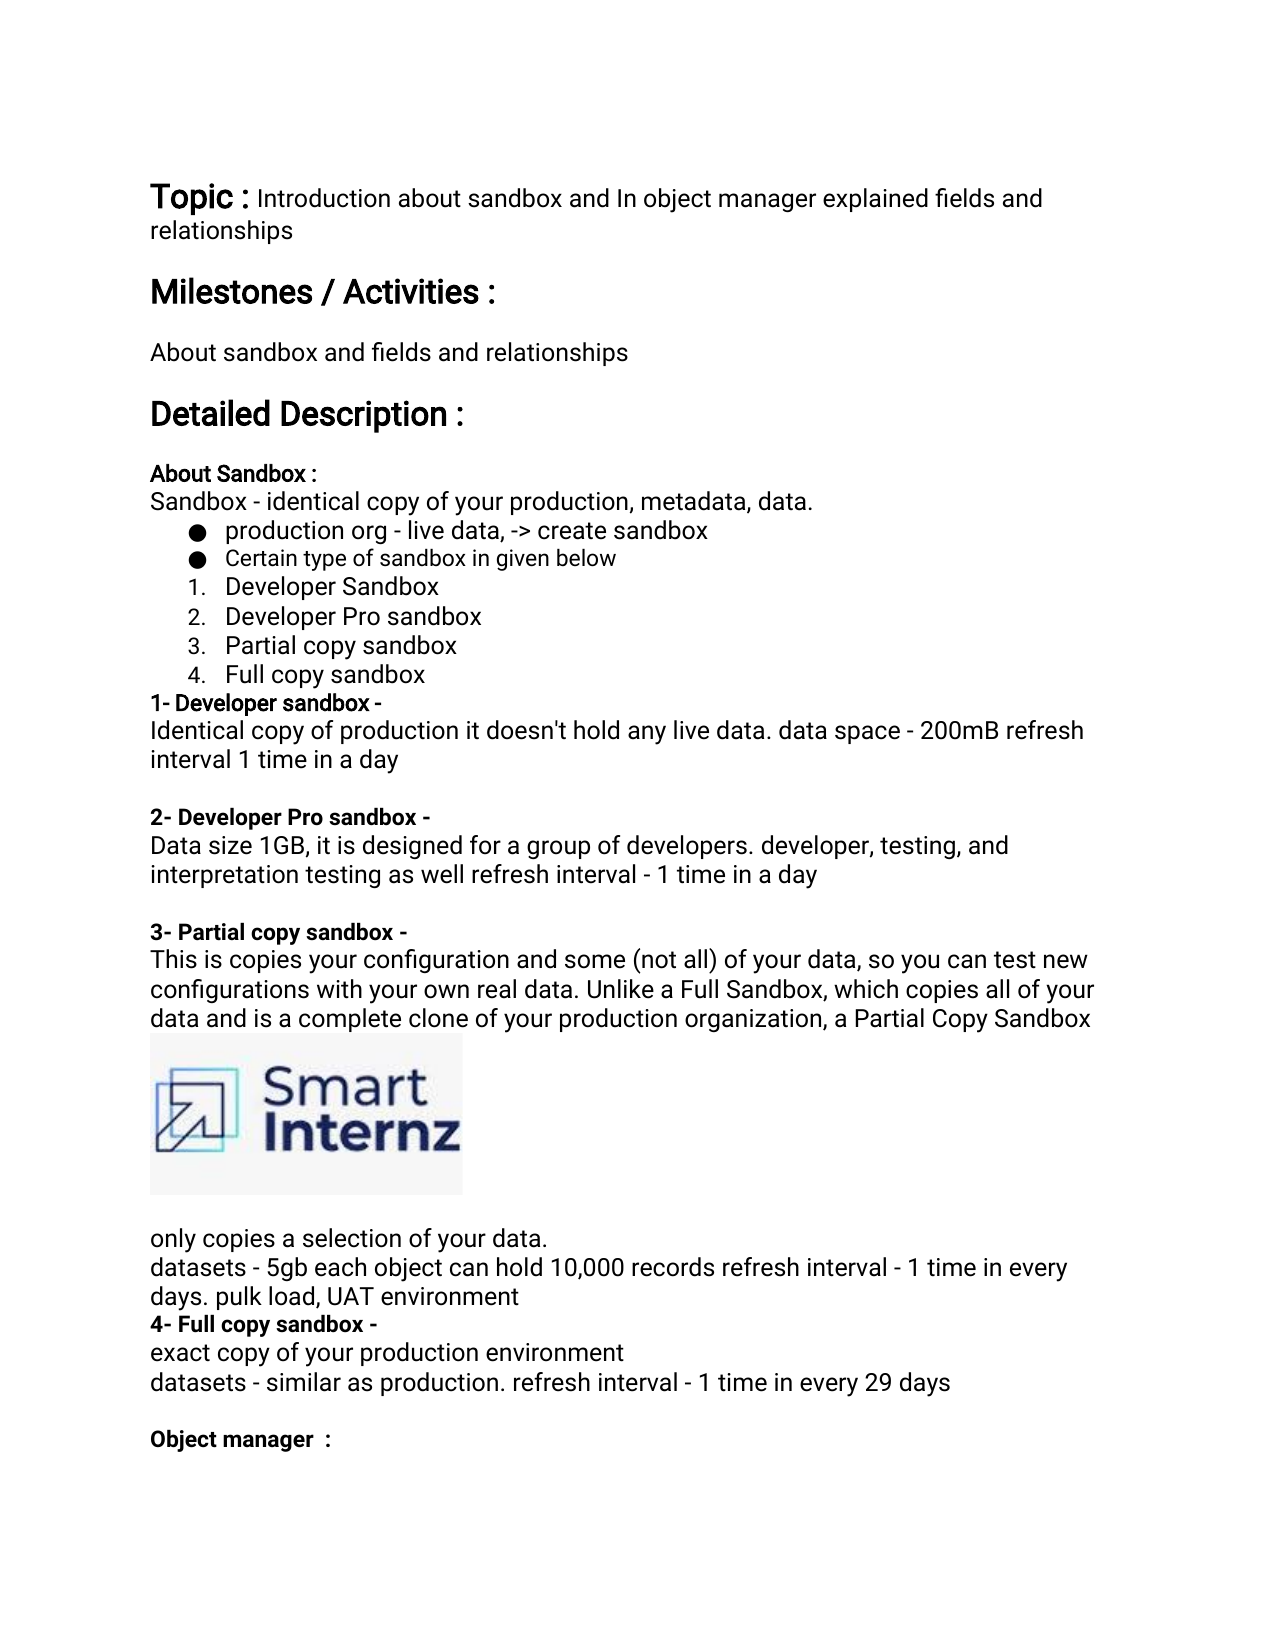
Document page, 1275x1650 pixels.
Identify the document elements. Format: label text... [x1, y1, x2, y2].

text Identical copy of production it doesn't hold any live data. data space - 200mB refresh interval 1 time in a day [150, 716, 1125, 775]
text datasets - similar as production. refresh interval - 1 time in every 29 days [150, 1368, 1125, 1397]
list Certain type of sandbox in given below [187, 546, 1125, 572]
text 3- Partial copy sandbox - [150, 919, 1125, 946]
text 1- Developer sandbox - [150, 689, 1125, 716]
list production org - live data, -> create sandbox [187, 516, 1125, 546]
list Full copy sandbox [187, 660, 1125, 689]
list Developer Pro sandbox [187, 602, 1125, 631]
text This is copies your configuration and some (not all) of your data, so you can test new configurations with your own real data. Unlike a Full Sandbox, which copies all of your data and is a complete clone of your production organization, a Partial Copy Sandbox [150, 946, 1125, 1033]
list Partial copy sandbox [187, 631, 1125, 660]
text datasets - 5gb each object can hold 10,000 records refresh interval - 1 time in every days. pulk load, UAT environment [150, 1253, 1125, 1312]
text Milestones / Activities : [150, 272, 1125, 311]
text only copies a selection of your data. [150, 1224, 1125, 1253]
text exact copy of your production environment [150, 1338, 1125, 1368]
text Detailed Description : [150, 394, 1125, 433]
list Developer Sandbox [187, 572, 1125, 602]
text About Sandbox : [150, 460, 1125, 487]
text Object manager : [150, 1426, 1125, 1453]
text Topic : Introduction about sandbox and In object manager explained fields and relationships [150, 177, 1125, 245]
picture [150, 1033, 463, 1195]
text About sandbox and fields and relationships [150, 338, 1125, 367]
text Sandbox - identical copy of your production, metadata, data. [150, 487, 1125, 516]
text 4- Full copy sandbox - [150, 1312, 1125, 1338]
text 2- Developer Pro sandbox - [150, 804, 1125, 831]
text Data size 1GB, it is designed for a group of developers. developer, testing, and interpretation testing as well refresh interval - 1 time in a day [150, 831, 1125, 889]
